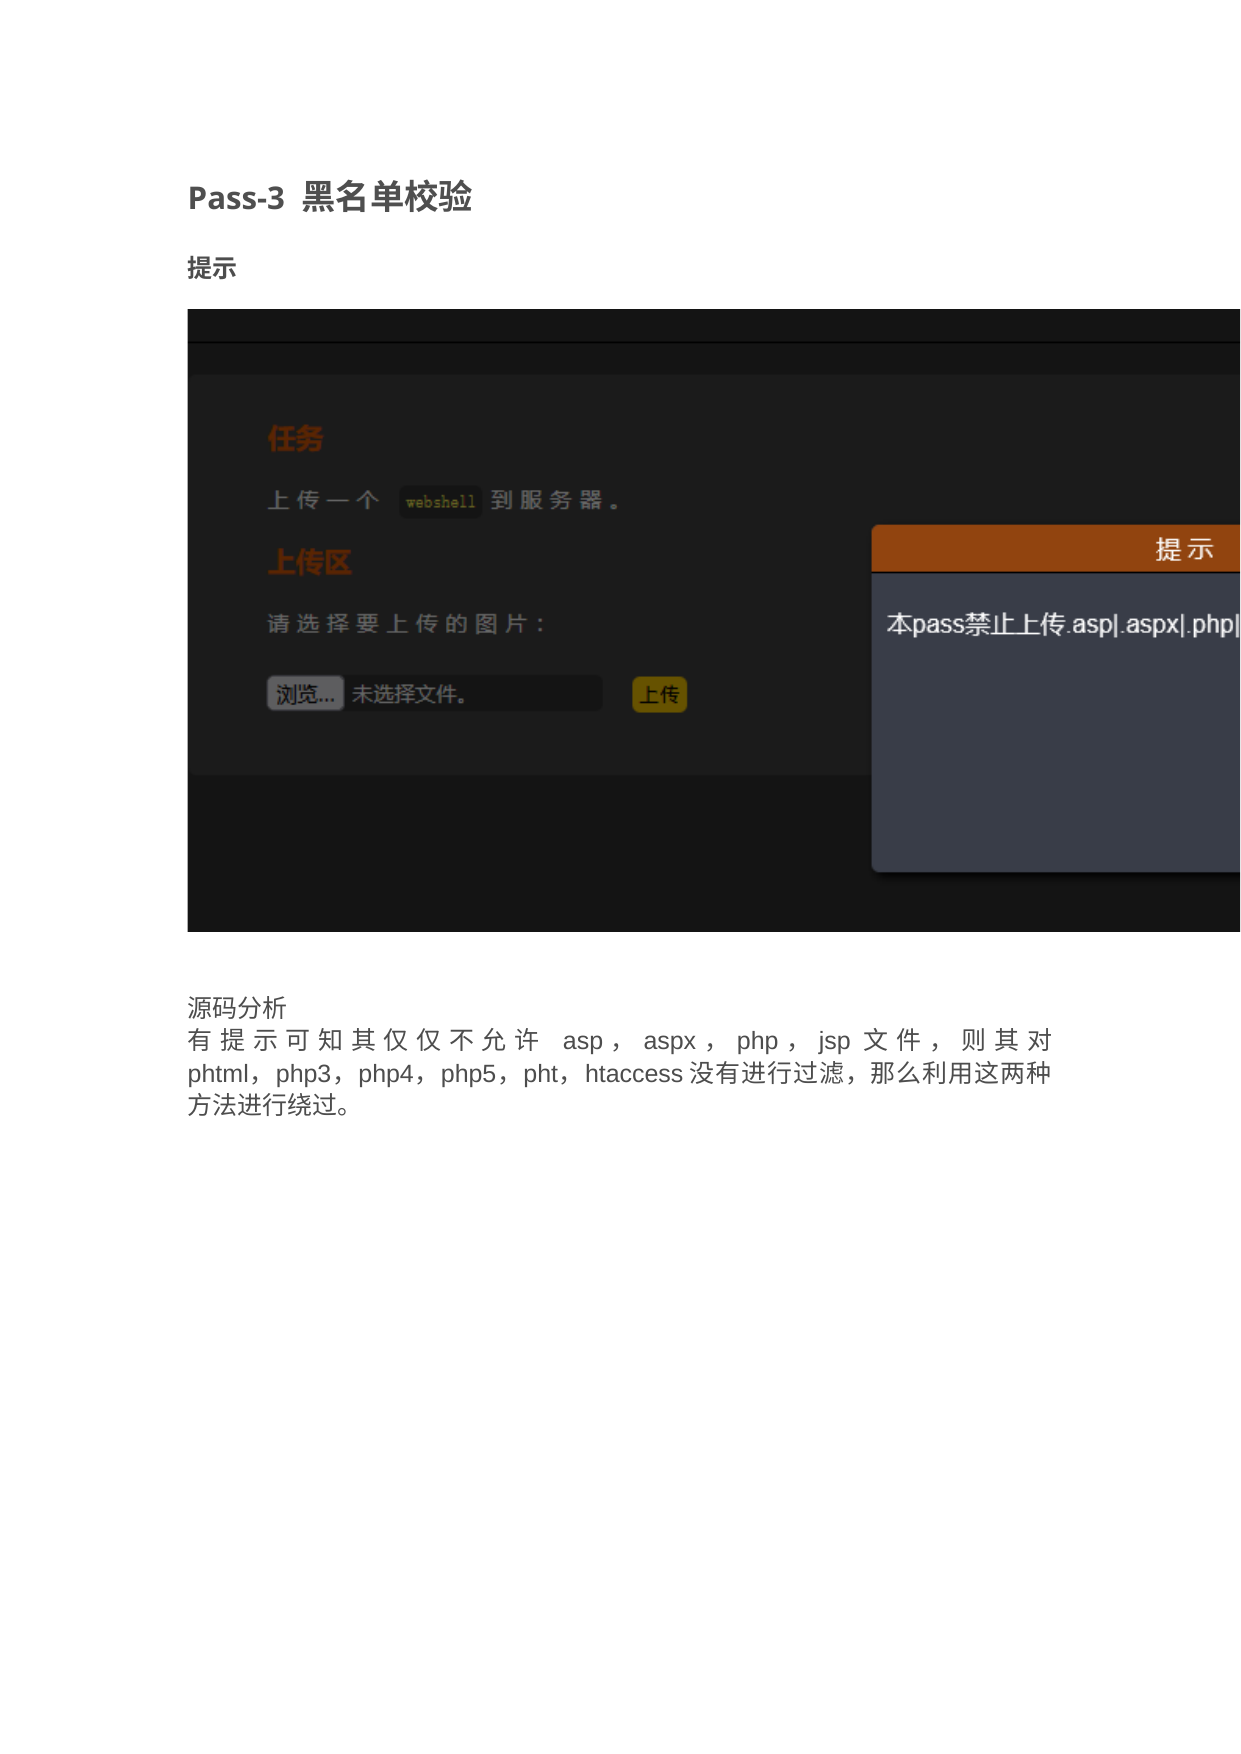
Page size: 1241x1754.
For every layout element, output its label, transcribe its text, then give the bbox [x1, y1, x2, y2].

picture [187, 309, 1241, 932]
subtitle Pass-3 黑名单校验 [187, 162, 1053, 227]
text 源码分析 有提示可知其仅仅不允许 asp，aspx，php，jsp文件，则其对 phtml，php3，php4，php5，pht，htaccess没有进行过滤，那么利用这两种方法进行绕过。 [187, 992, 1053, 1122]
subtitle 提示 [187, 252, 1053, 284]
